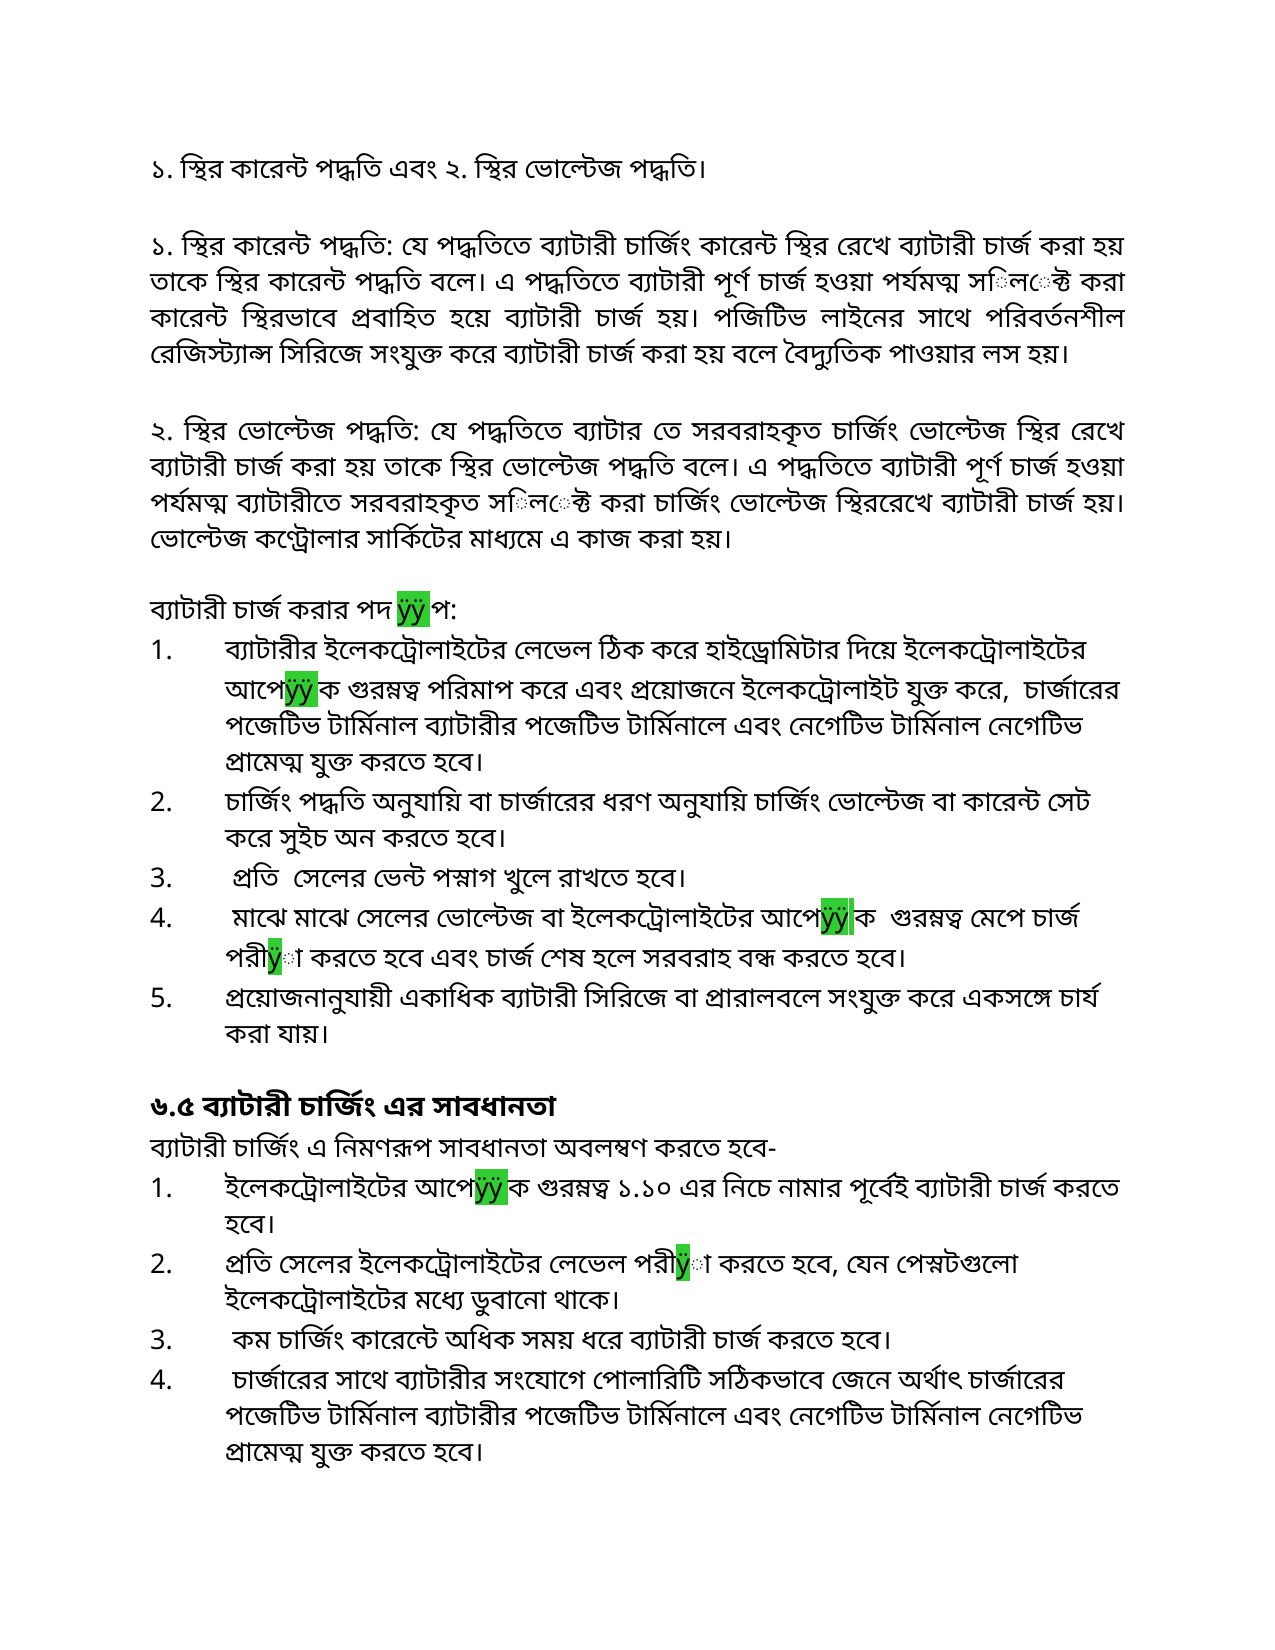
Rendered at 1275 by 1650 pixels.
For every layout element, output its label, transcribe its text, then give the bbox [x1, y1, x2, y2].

text ১. স্থির কারেন্ট পদ্ধতি: যে পদ্ধতিতে ব্যাটারী চার্জিং কারেন্ট স্থির রেখে ব্যাটারী চার্জ করা হয় তাকে স্থির কারেন্ট পদ্ধতি বলে। এ পদ্ধতিতে ব্যাটারী পূর্ণ চার্জ হওয়া পর্যমত্ম সিলেক্ট করা কারেন্ট স্থিরভাবে প্রবাহিত হয়ে ব্যাটারী চার্জ হয়। পজিটিভ লাইনের সাথে পরিবর্তনশীল রেজিস্ট্যান্স সিরিজে সংযুক্ত করে ব্যাটারী চার্জ করা হয় বলে বৈদ্যুতিক পাওয়ার লস হয়। [150, 227, 1125, 375]
text ৬.৫ ব্যাটারী চার্জিং এর সাবধানতা [150, 1085, 1125, 1128]
text ২. স্থির ভোল্টেজ পদ্ধতি: যে পদ্ধতিতে ব্যাটার তে সরবরাহকৃত চার্জিং ভোল্টেজ স্থির রেখে ব্যাটারী চার্জ করা হয় তাকে স্থির ভোল্টেজ পদ্ধতি বলে। এ পদ্ধতিতে ব্যাটারী পূর্ণ চার্জ হওয়া পর্যমত্ম ব্যাটারীতে সরবরাহকৃত সিলেক্ট করা চার্জিং ভোল্টেজ স্থিররেখে ব্যাটারী চার্জ হয়। ভোল্টেজ কণ্ট্রোলার সার্কিটের মাধ্যমে এ কাজ করা হয়। [150, 412, 1125, 559]
text ব্যাটারী চার্জিং এ নিমণরূপ সাবধানতা অবলম্বণ করতে হবে- [150, 1128, 1125, 1168]
list মাঝে মাঝে সেলের ভোল্টেজ বা ইলেকট্রোলাইটের আপেÿÿক গুরম্নত্ব মেপে চার্জ পরীÿা করতে হবে এবং চার্জ শেষ হলে সরবরাহ বন্ধ করতে হবে। [150, 898, 1125, 978]
list চার্জারের সাথে ব্যাটারীর সংযোগে পোলারিটি সঠিকভাবে জেনে অর্থাৎ চার্জারের পজেটিভ টার্মিনাল ব্যাটারীর পজেটিভ টার্মিনালে এবং নেগেটিভ টার্মিনাল নেগেটিভ প্রামেত্ম যুক্ত করতে হবে। [150, 1360, 1125, 1472]
text ব্যাটারী চার্জ করার পদÿÿপ: [150, 591, 1125, 631]
list প্রয়োজনানুযায়ী একাধিক ব্যাটারী সিরিজে বা প্রারালবলে সংযুক্ত করে একসঙ্গে চার্য করা যায়। [150, 978, 1125, 1054]
list প্রতি সেলের ভেন্ট পস্নাগ খুলে রাখতে হবে। [150, 858, 1125, 898]
list ইলেকট্রোলাইটের আপেÿÿক গুরম্নত্ব ১.১০ এর নিচে নামার পূর্বেই ব্যাটারী চার্জ করতে হবে। [150, 1168, 1125, 1244]
list প্রতি সেলের ইলেকট্রোলাইটের লেভেল পরীÿা করতে হবে, যেন পেস্নটগুলো ইলেকট্রোলাইটের মধ্যে ডুবানো থাকে। [150, 1244, 1125, 1320]
list চার্জিং পদ্ধতি অনুযায়ি বা চার্জারের ধরণ অনুযায়ি চার্জিং ভোল্টেজ বা কারেন্ট সেট করে সুইচ অন করতে হবে। [150, 782, 1125, 858]
list কম চার্জিং কারেন্টে অধিক সময় ধরে ব্যাটারী চার্জ করতে হবে। [150, 1320, 1125, 1360]
text ১. স্থির কারেন্ট পদ্ধতি এবং ২. স্থির ভোল্টেজ পদ্ধতি। [150, 150, 1125, 190]
list ব্যাটারীর ইলেকট্রোলাইটের লেভেল ঠিক করে হাইড্রোমিটার দিয়ে ইলেকট্রোলাইটের আপেÿÿক গুরম্নত্ব পরিমাপ করে এবং প্রয়োজনে ইলেকট্রোলাইট যুক্ত করে, চার্জারের পজেটিভ টার্মিনাল ব্যাটারীর পজেটিভ টার্মিনালে এবং নেগেটিভ টার্মিনাল নেগেটিভ প্রামেত্ম যুক্ত করতে হবে। [150, 631, 1125, 782]
